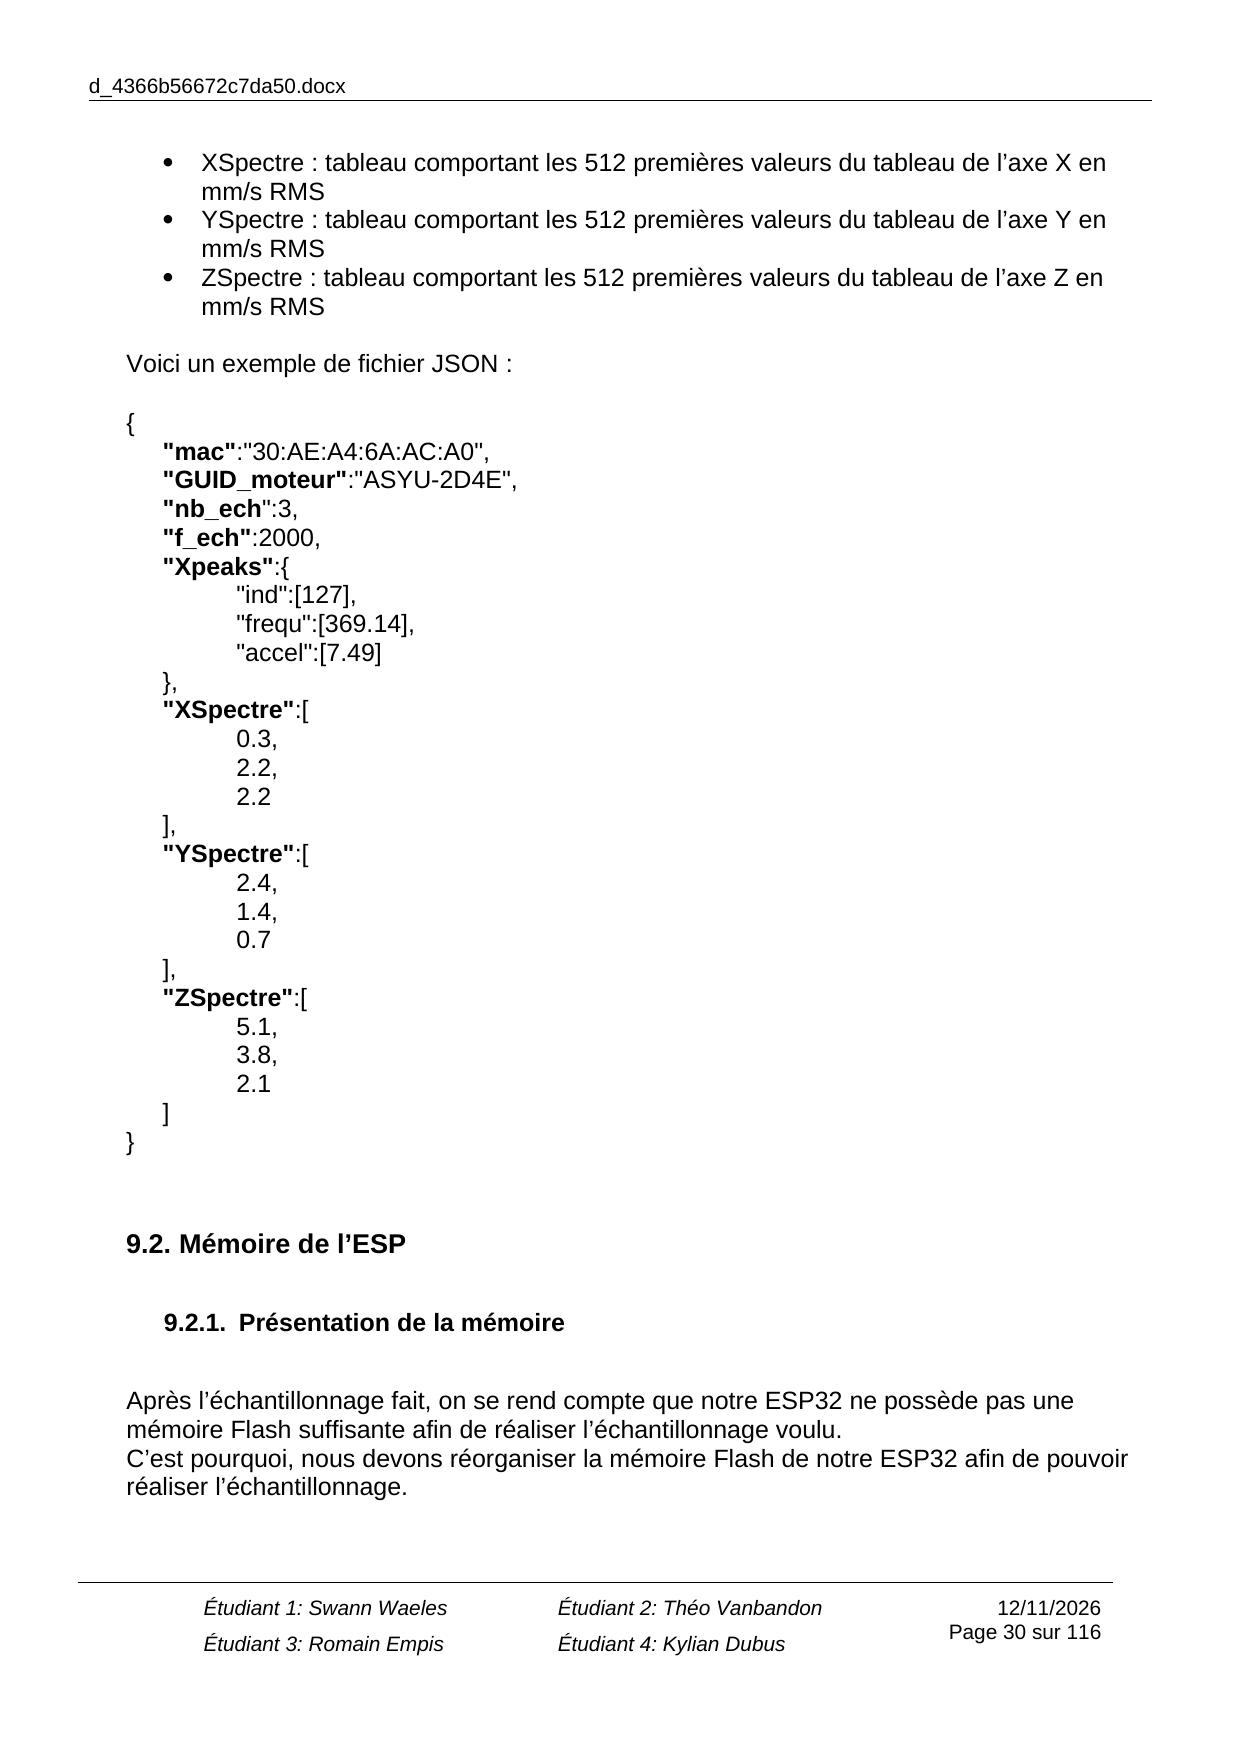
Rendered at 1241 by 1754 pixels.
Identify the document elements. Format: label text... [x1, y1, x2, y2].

list YSpectre : tableau comportant les 512 premières valeurs du tableau de l’axe Y en mm/s RMS [164, 205, 1152, 263]
text 2.4, [200, 868, 1152, 897]
text 2.2 [200, 782, 1152, 810]
text ], [126, 954, 1152, 983]
subtitle Présentation de la mémoire [164, 1308, 1152, 1337]
text "ZSpectre":[ [126, 983, 1152, 1012]
list ZSpectre : tableau comportant les 512 premières valeurs du tableau de l’axe Z en mm/s RMS [164, 263, 1152, 321]
text "nb_ech":3, [126, 494, 1152, 523]
text 1.4, [164, 897, 1152, 925]
subtitle Mémoire de l’ESP [126, 1228, 1152, 1259]
text C’est pourquoi, nous devons réorganiser la mémoire Flash de notre ESP32 afin de pouvoir réaliser l’échantillonnage. [126, 1444, 1152, 1501]
text 0.7 [200, 925, 1152, 954]
text "Xpeaks":{ [126, 552, 1152, 580]
text "mac":"30:AE:A4:6A:AC:A0", [126, 437, 1152, 465]
text 2.2, [164, 753, 1152, 782]
text "f_ech":2000, [126, 523, 1152, 552]
text 0.3, [200, 724, 1152, 753]
text { [126, 408, 1152, 437]
text "GUID_moteur":"ASYU-2D4E", [126, 465, 1152, 494]
text }, [126, 667, 1152, 695]
text "frequ":[369.14], [164, 609, 1152, 638]
text ], [126, 810, 1152, 839]
text Après l’échantillonnage fait, on se rend compte que notre ESP32 ne possède pas une mémoire Flash suffisante afin de réaliser l’échantillonnage voulu. [126, 1386, 1152, 1444]
text "accel":[7.49] [200, 638, 1152, 667]
text 2.1 [200, 1069, 1152, 1098]
text "YSpectre":[ [126, 839, 1152, 868]
text } [89, 1127, 1152, 1155]
text Voici un exemple de fichier JSON : [126, 349, 1152, 378]
text "ind":[127], [200, 580, 1152, 609]
list XSpectre : tableau comportant les 512 premières valeurs du tableau de l’axe X en mm/s RMS [164, 148, 1152, 205]
text 5.1, [200, 1012, 1152, 1040]
text 3.8, [164, 1040, 1152, 1069]
text ] [126, 1098, 1152, 1127]
text "XSpectre":[ [126, 695, 1152, 724]
